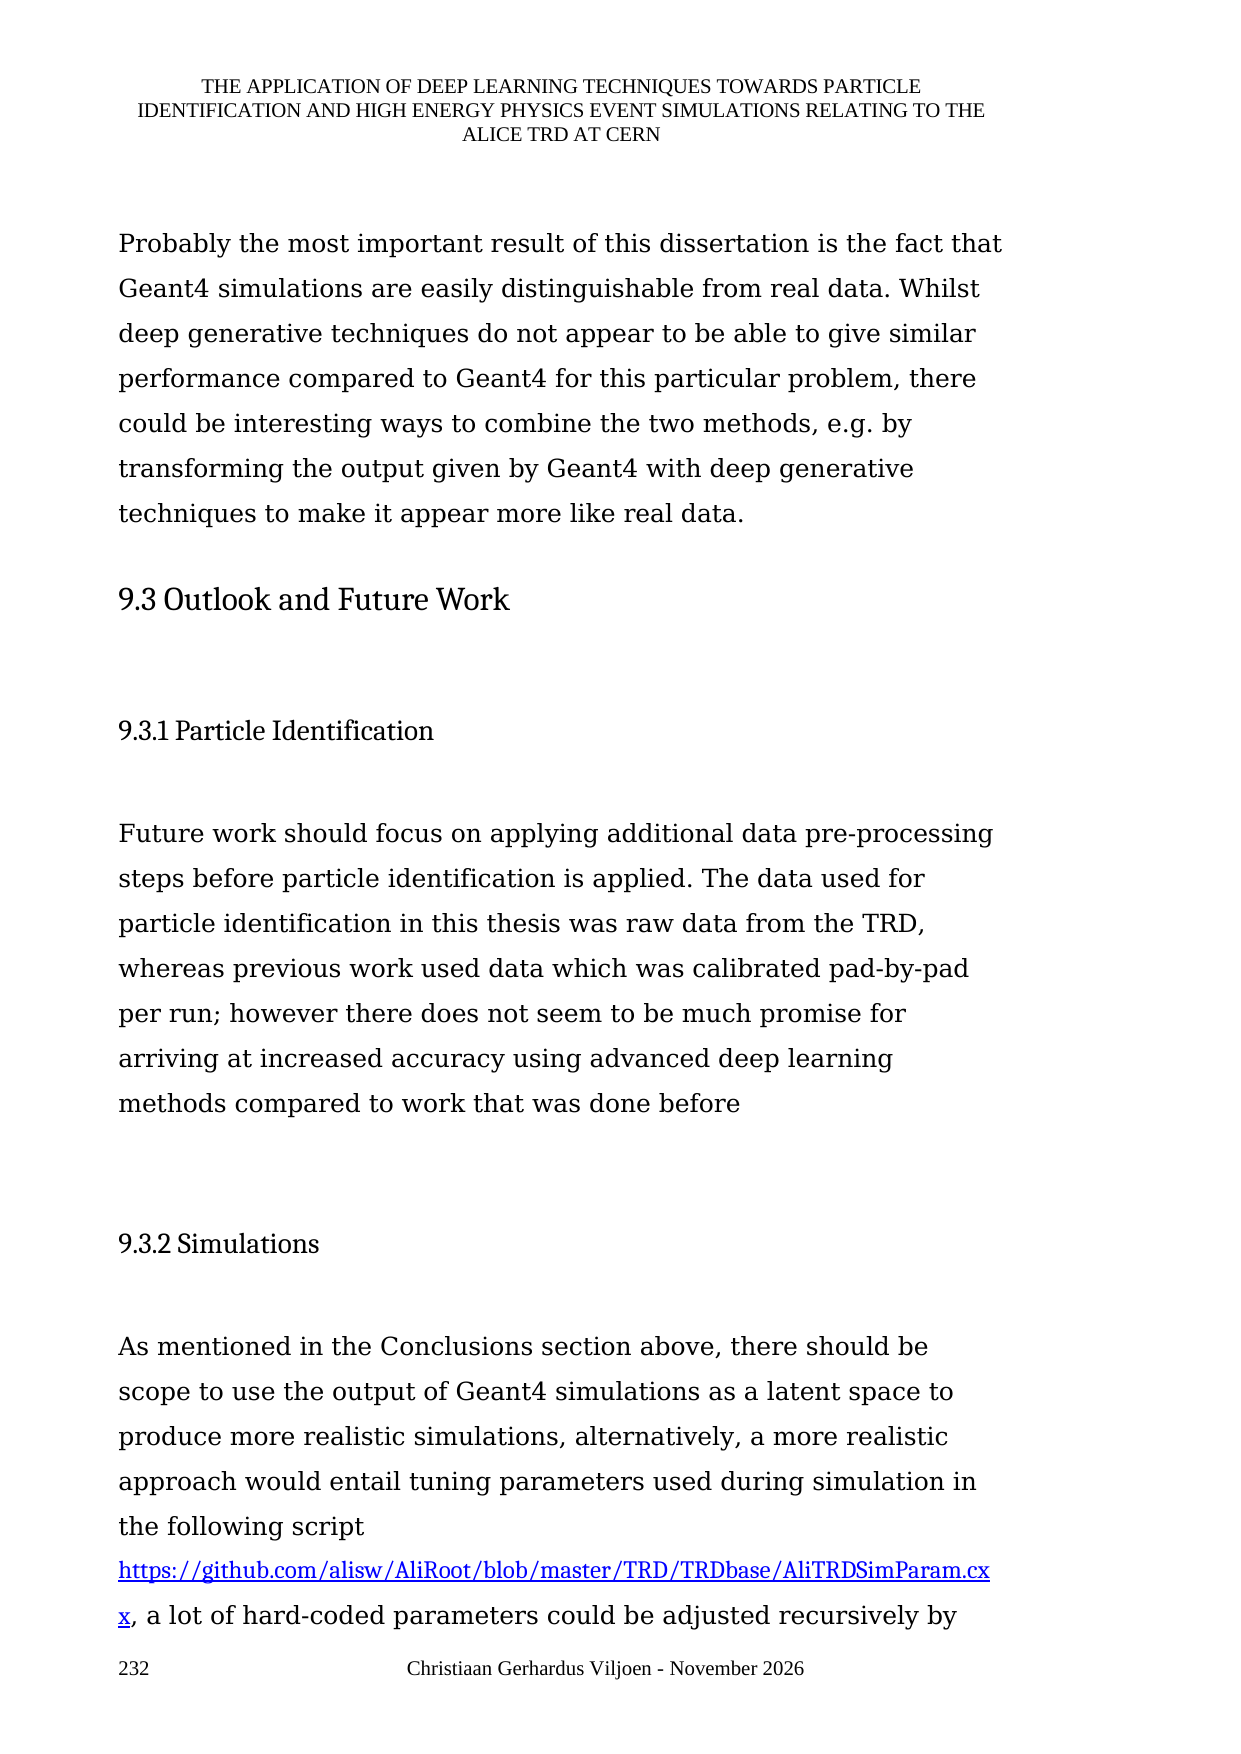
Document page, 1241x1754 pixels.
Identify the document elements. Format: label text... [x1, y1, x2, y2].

text Probably the most important result of this dissertation is the fact that Geant4 simulations are easily distinguishable from real data. Whilst deep generative techniques do not appear to be able to give similar performance compared to Geant4 for this particular problem, there could be interesting ways to combine the two methods, e.g. by transforming the output given by Geant4 with deep generative techniques to make it appear more like real data. [118, 228, 1004, 528]
subtitle Outlook and Future Work [118, 580, 1004, 619]
subtitle Simulations [118, 1227, 1004, 1261]
subtitle Particle Identification [118, 714, 1004, 747]
text Future work should focus on applying additional data pre-processing steps before particle identification is applied. The data used for particle identification in this thesis was raw data from the TRD, whereas previous work used data which was calibrated pad-by-pad per run; however there does not seem to be much promise for arriving at increased accuracy using advanced deep learning methods compared to work that was done before [118, 817, 1004, 1117]
